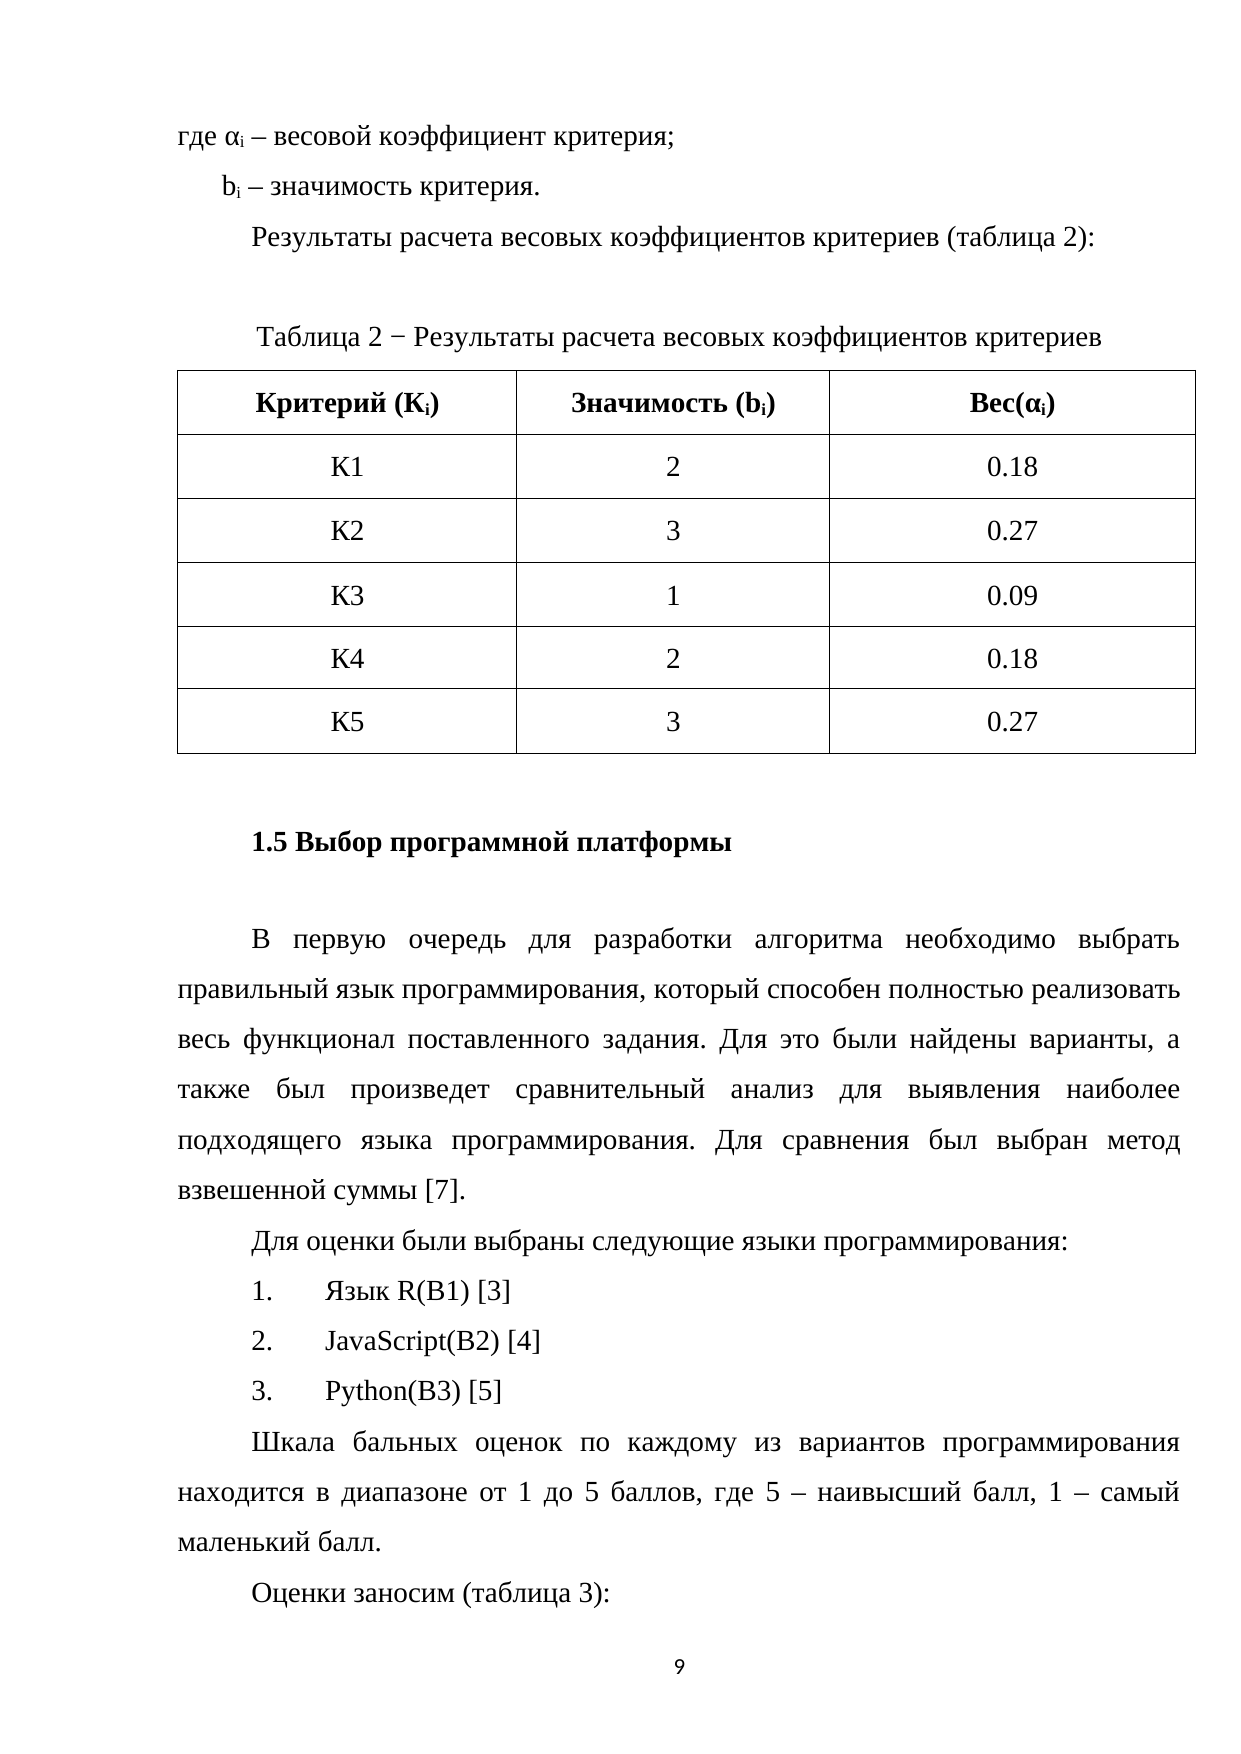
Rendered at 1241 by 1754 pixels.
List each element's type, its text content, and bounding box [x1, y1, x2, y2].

subtitle 1.5 Выбор программной платформы [177, 824, 1181, 858]
table_cell 0.18 [830, 435, 1195, 498]
table_cell 0.18 [830, 627, 1195, 688]
text Результаты расчета весовых коэффициентов критериев (таблица 2): [177, 219, 1181, 252]
table_cell 2 [517, 435, 829, 498]
table_cell К1 [178, 435, 516, 498]
table_header Критерий (Кi) [178, 371, 516, 434]
table_cell 3 [517, 499, 829, 562]
table_cell 2 [517, 627, 829, 688]
text bi – значимость критерия. [222, 168, 1181, 202]
text где αi – весовой коэффициент критерия; [177, 118, 1181, 152]
text Таблица 2 − Результаты расчета весовых коэффициентов критериев [177, 319, 1181, 353]
list JavaScript(В2) [4] [177, 1323, 325, 1357]
table_cell К4 [178, 627, 516, 688]
table_cell 3 [517, 689, 829, 752]
table_cell 0.09 [830, 563, 1195, 626]
text В первую очередь для разработки алгоритма необходимо выбрать правильный язык программирования, который способен полностью реализовать весь функционал поставленного задания. Для это были найдены варианты, а также был произведет сравнительный анализ для выявления наиболее подходящего языка программирования. Для сравнения был выбран метод взвешенной суммы [7]. [177, 921, 1181, 1206]
text Шкала бальных оценок по каждому из вариантов программирования находится в диапазоне от 1 до 5 баллов, где 5 – наивысший балл, 1 – самый маленький балл. [177, 1424, 1181, 1558]
list Оценки заносим (таблица 3): [177, 1575, 1181, 1608]
table_cell 0.27 [830, 499, 1195, 562]
text Для оценки были выбраны следующие языки программирования: [177, 1223, 1181, 1256]
table_cell К2 [178, 499, 516, 562]
list Python(В3) [5] [177, 1373, 1181, 1407]
table_cell К3 [178, 563, 516, 626]
list JavaScript(В2) [4] [446, 1323, 1181, 1357]
table_cell 0.27 [830, 689, 1195, 752]
table_cell 1 [517, 563, 829, 626]
list Язык R(В1) [3] [177, 1273, 1181, 1306]
table_header Значимость (bi) [517, 371, 829, 434]
table_header Вес(αi) [830, 371, 1195, 434]
table_cell К5 [178, 689, 516, 752]
